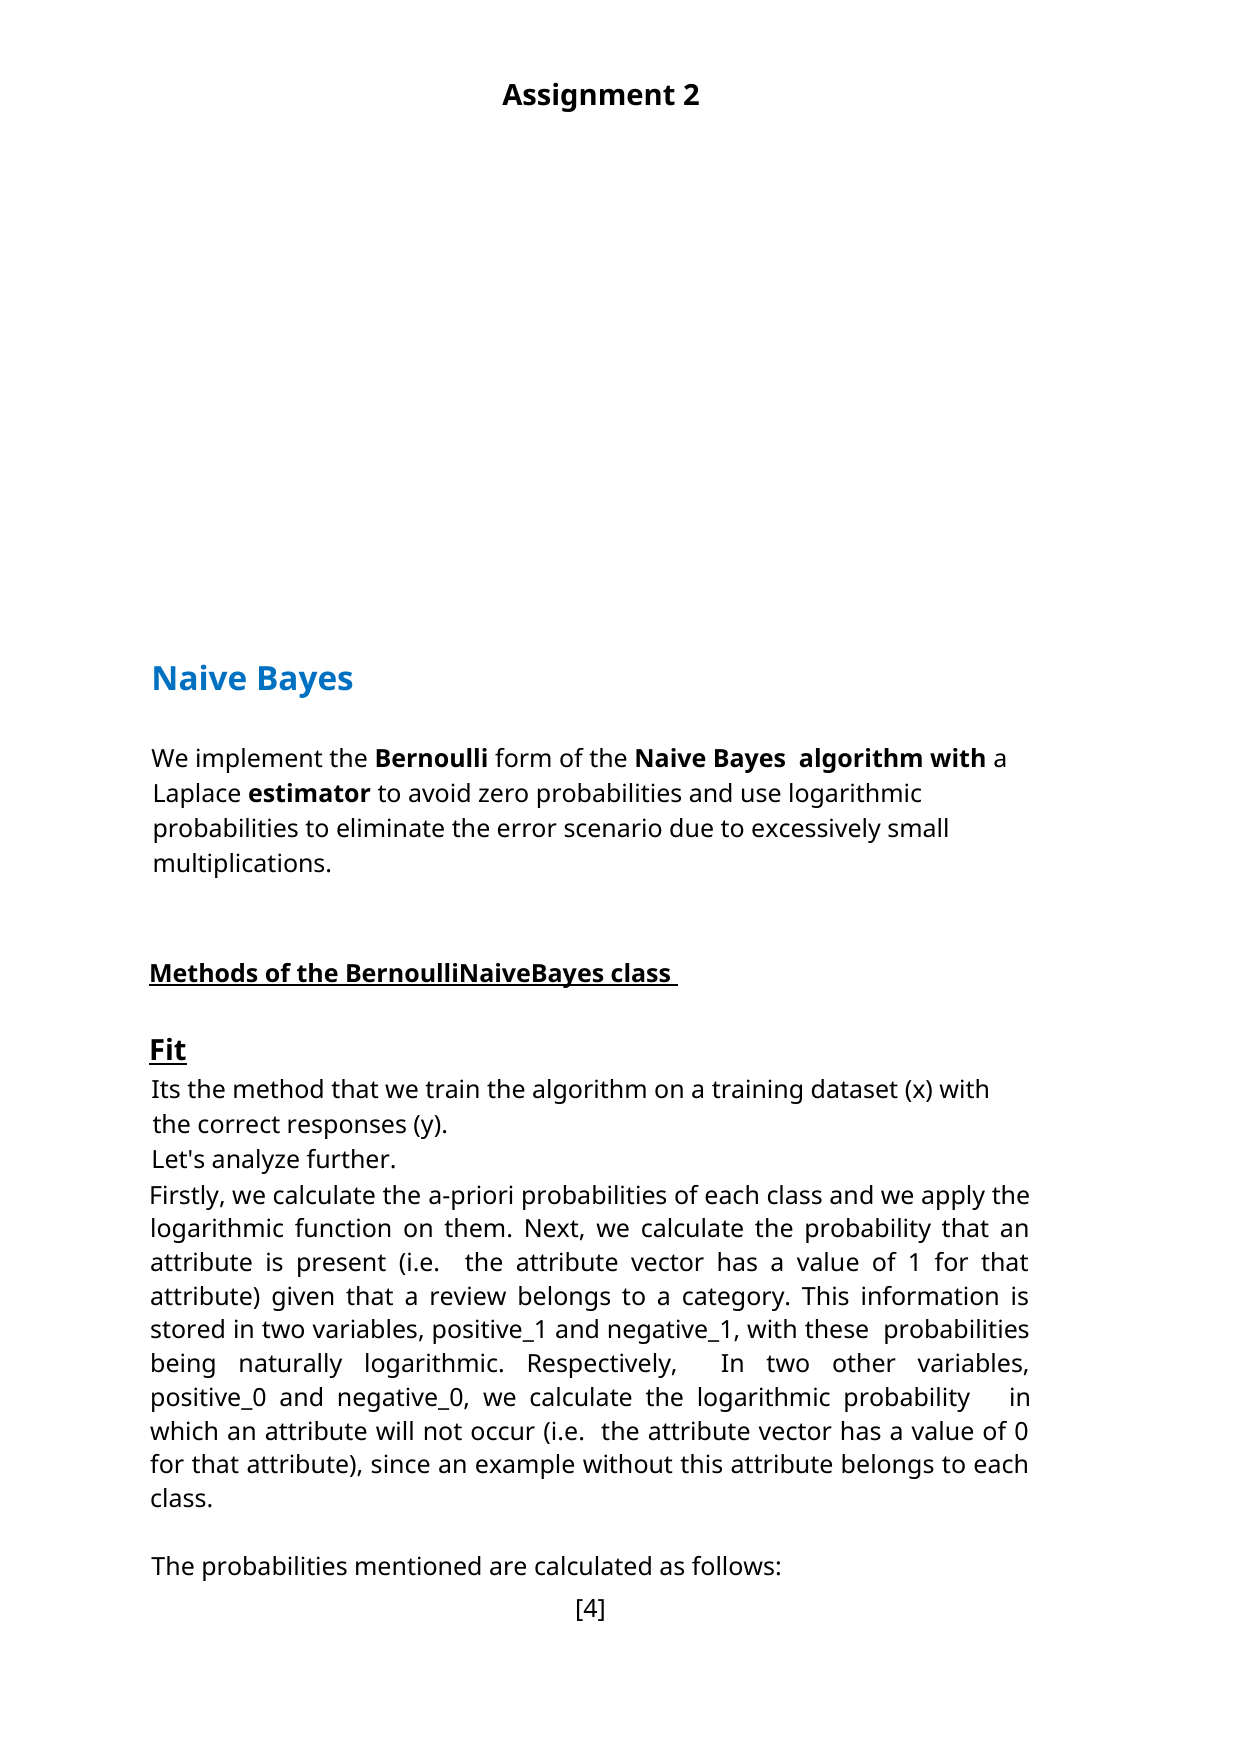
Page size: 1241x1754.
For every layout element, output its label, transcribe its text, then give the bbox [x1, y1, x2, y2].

text Its the method that we train the algorithm on a training dataset (x) with the correct responses (y). [151, 1072, 1030, 1141]
text Methods of the BernoulliNaiveBayes class [149, 956, 1090, 989]
subtitle Fit [149, 1029, 1090, 1069]
subtitle Naive Bayes [151, 655, 1090, 700]
text Let's analyze further. [151, 1142, 1030, 1176]
text We implement the Bernoulli form of the Naive Bayes algorithm with a Laplace estimator to avoid zero probabilities and use logarithmic probabilities to eliminate the error scenario due to excessively small multiplications. [151, 740, 1030, 879]
text The probabilities mentioned are calculated as follows: [151, 1549, 1030, 1583]
text Firstly, we calculate the a-priori probabilities of each class and we apply the logarithmic function on them. Next, we calculate the probability that an attribute is present (i.e. the attribute vector has a value of 1 for that attribute) given that a review belongs to a category. This information is stored in two variables, positive_1 and negative_1, with these probabilities being naturally logarithmic. Respectively, In two other variables, positive_0 and negative_0, we calculate the logarithmic probability in which an attribute will not occur (i.e. the attribute vector has a value of 0 for that attribute), since an example without this attribute belongs to each class. [149, 1177, 1031, 1515]
